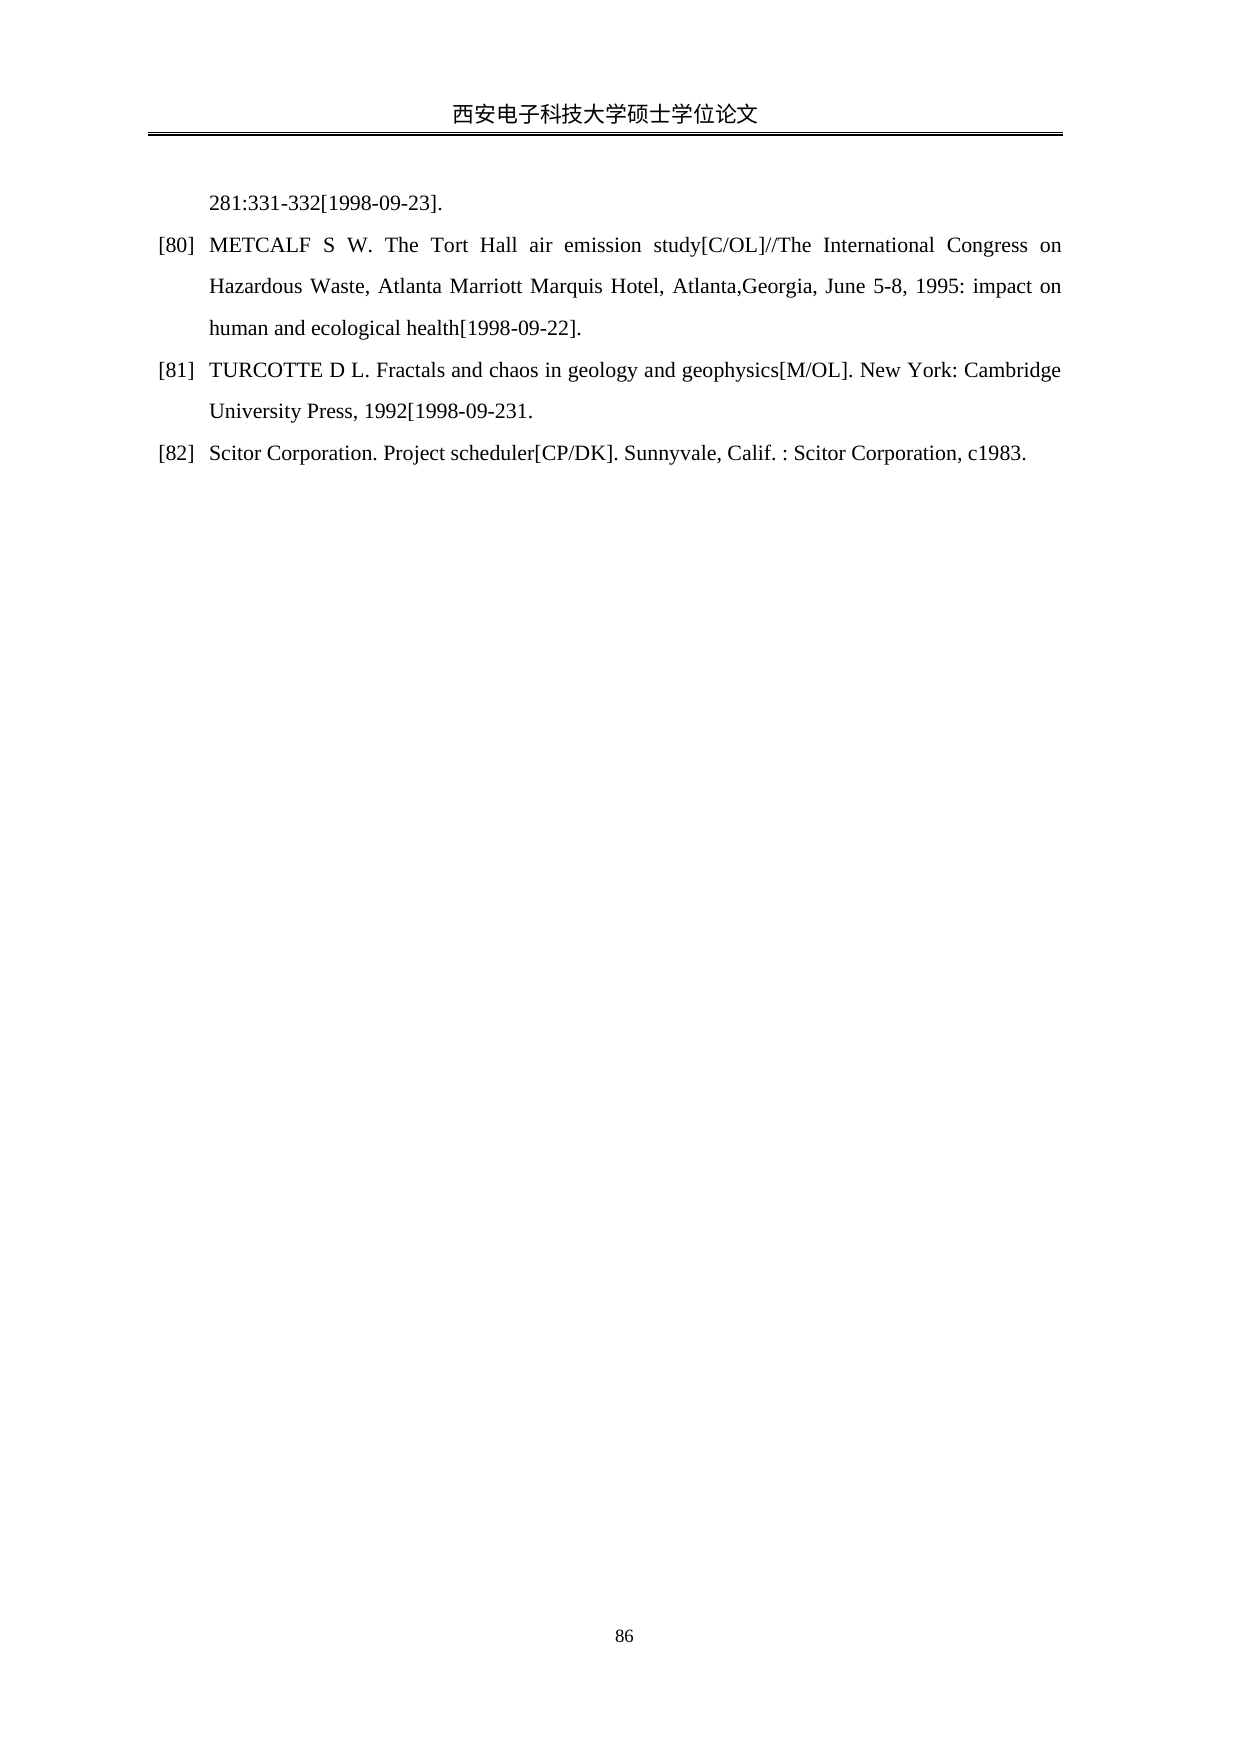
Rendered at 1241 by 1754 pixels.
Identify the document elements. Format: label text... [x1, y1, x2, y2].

text METCALF S W. The Tort Hall air emission study[C/OL]//The International Congress on Hazardous Waste, Atlanta Marriott Marquis Hotel, Atlanta,Georgia, June 5-8, 1995: impact on human and ecological health[1998-09-22]. [158, 219, 1063, 344]
text Scitor Corporation. Project scheduler[CP/DK]. Sunnyvale, Calif. : Scitor Corporation, c1983. [158, 427, 1063, 469]
text TURCOTTE D L. Fractals and chaos in geology and geophysics[M/OL]. New York: Cambridge University Press, 1992[1998-09-231. [158, 344, 1063, 427]
text CHRISTINE M. Plant physiology: plant biology in the Genome Era[J/OL]. Science, 1998, 281:331-332[1998-09-23]. [158, 177, 1063, 219]
